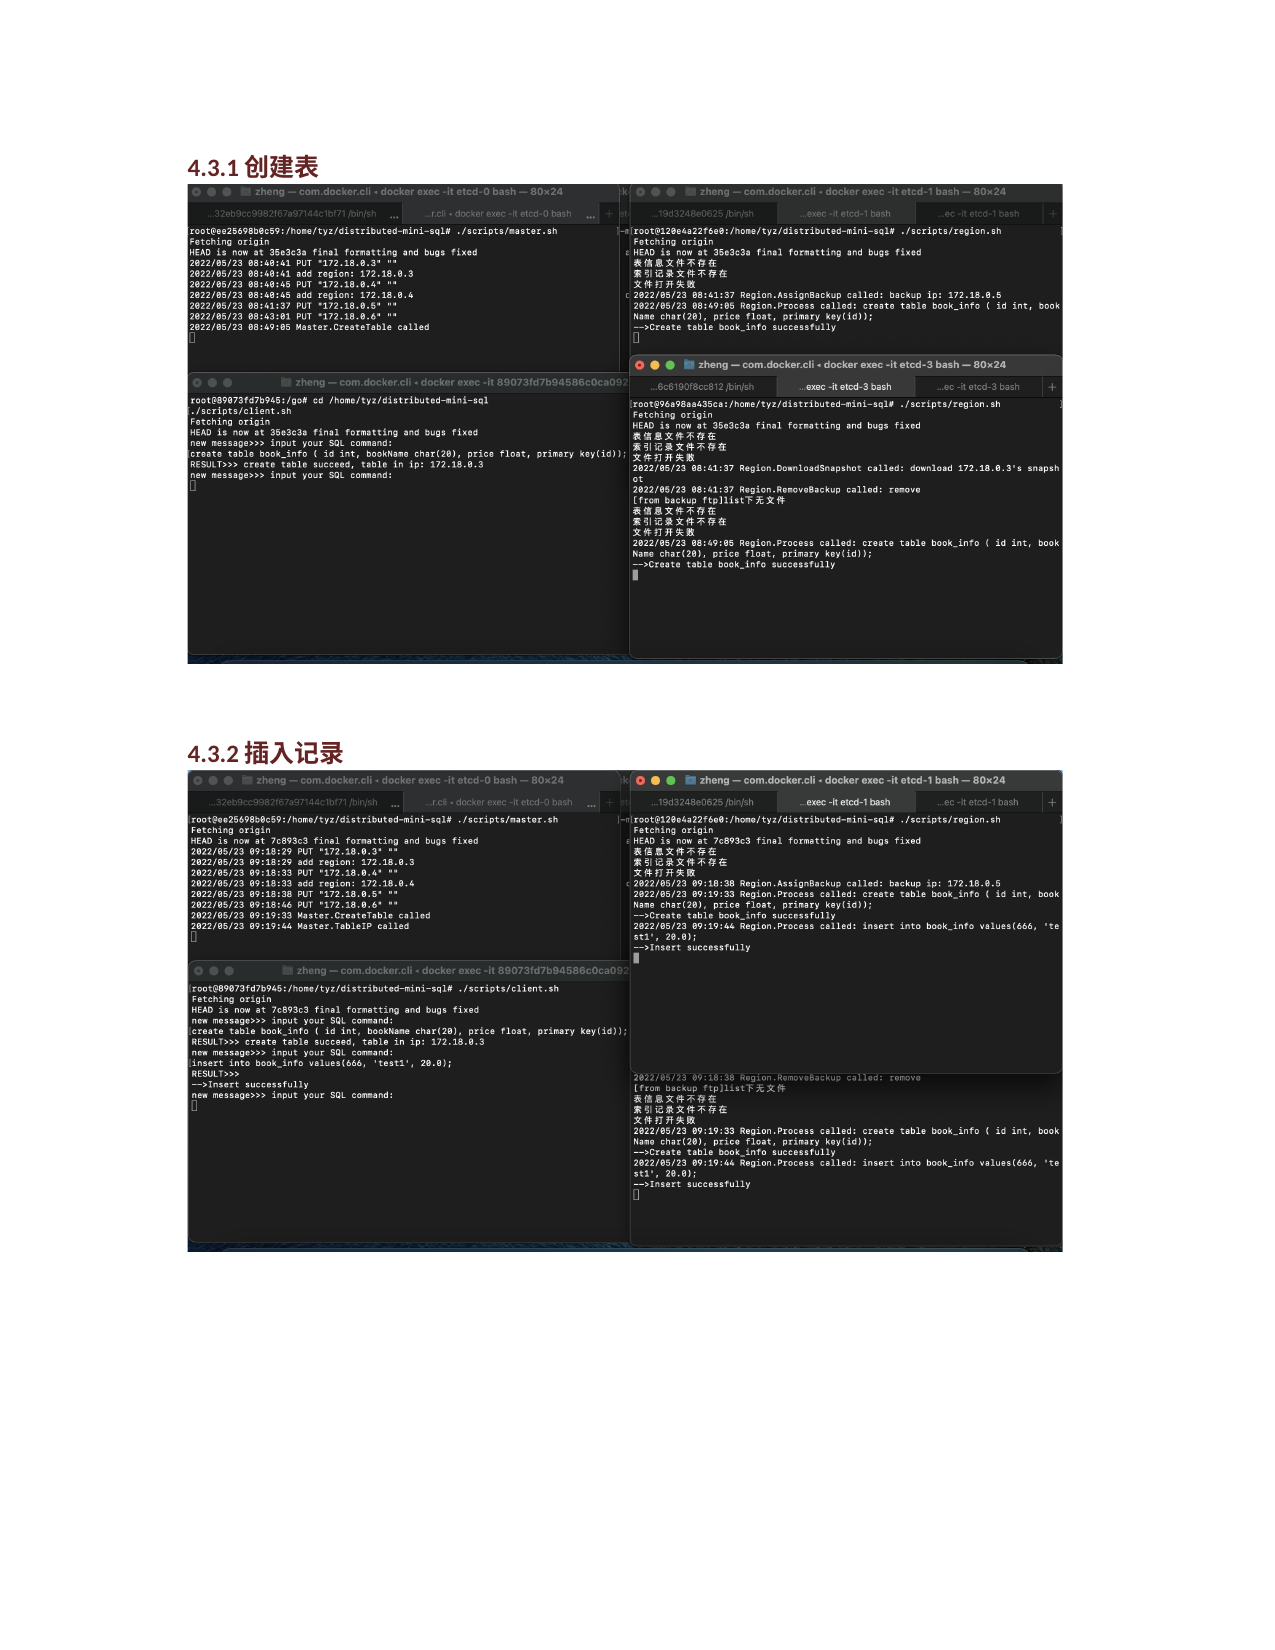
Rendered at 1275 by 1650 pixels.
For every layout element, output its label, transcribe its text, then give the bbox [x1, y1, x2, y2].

subtitle 4.3.2 插入记录 [187, 736, 1087, 770]
subtitle 4.3.1 创建表 [187, 150, 1087, 184]
picture [187, 184, 1063, 664]
picture [187, 770, 1063, 1252]
